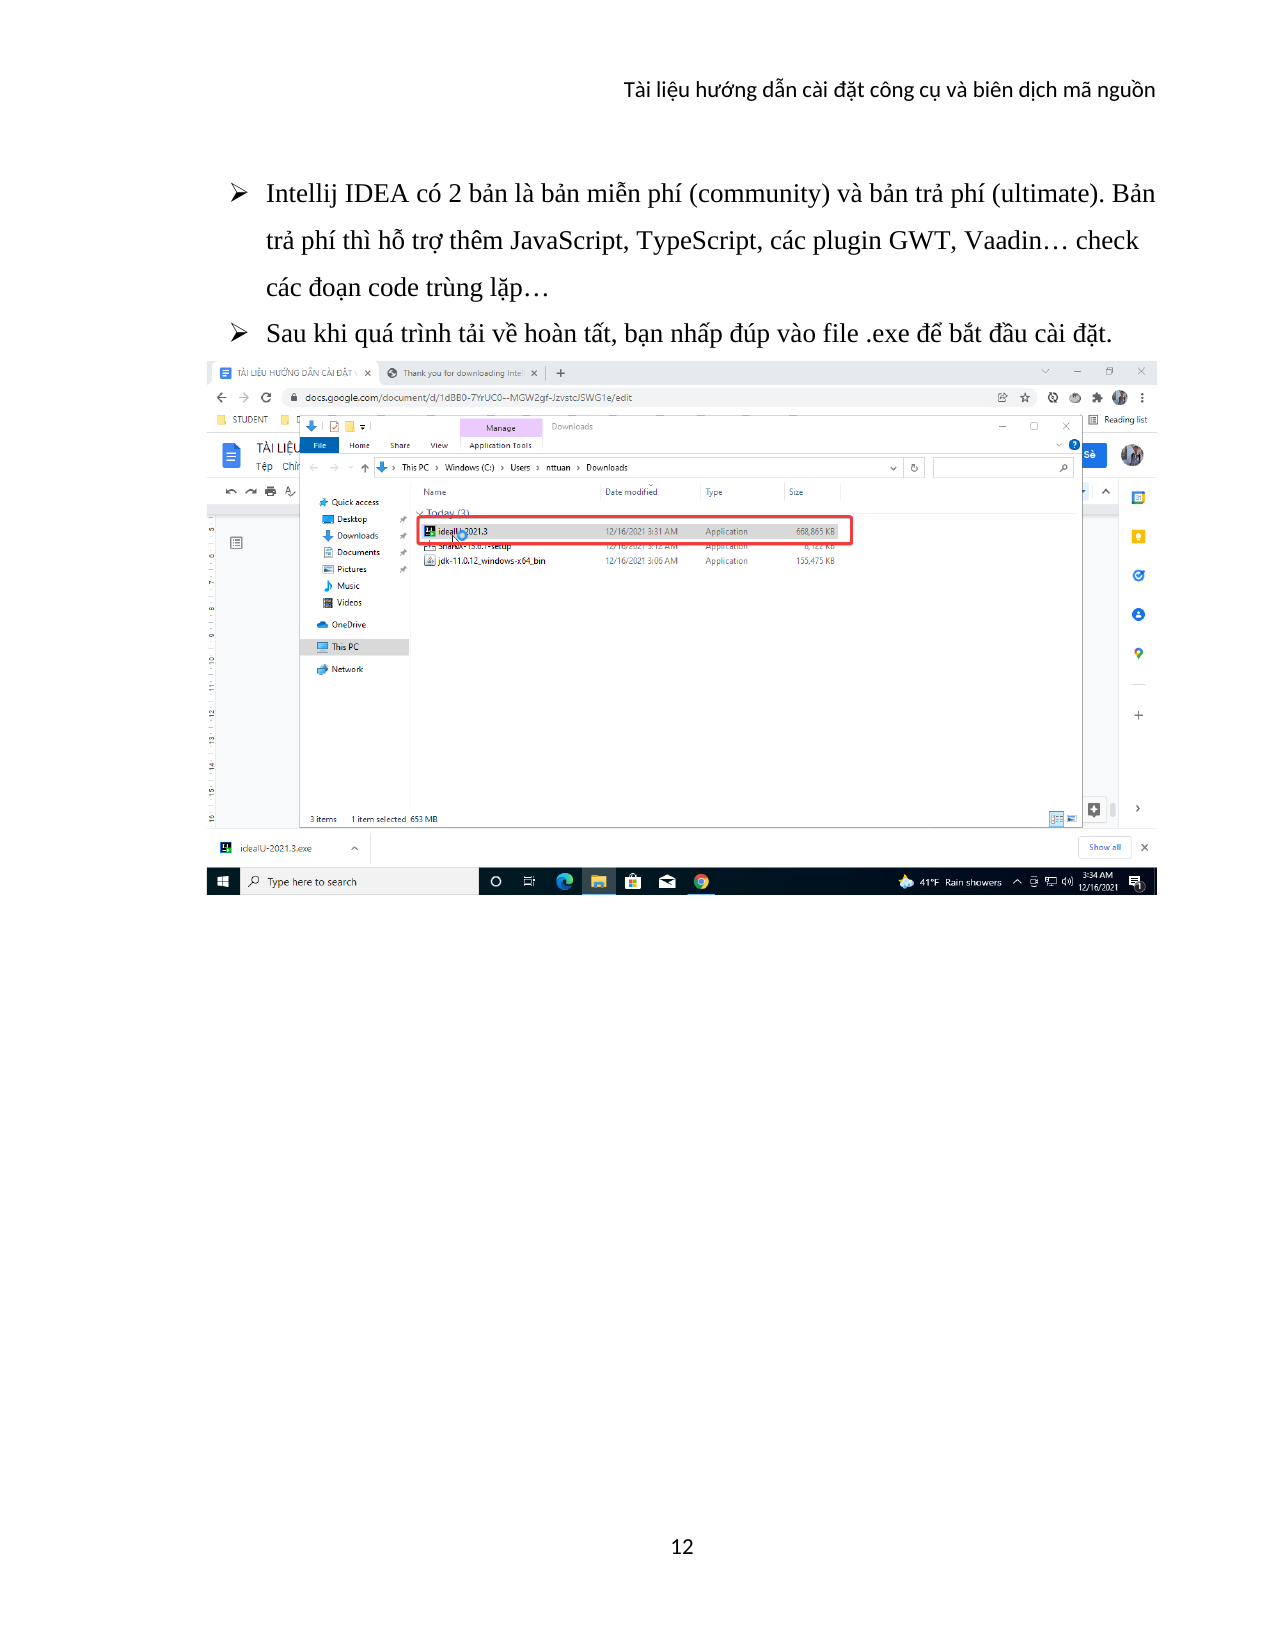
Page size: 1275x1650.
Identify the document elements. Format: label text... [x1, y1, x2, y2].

picture [206, 361, 1157, 895]
list Intellij IDEA có 2 bản là bản miễn phí (community) và bản trả phí (ultimate). Bản trả phí thì hỗ trợ thêm JavaScript, TypeScript, các plugin GWT, Vaadin… check các đoạn code trùng lặp… [228, 177, 1157, 302]
list Sau khi quá trình tải về hoàn tất, bạn nhấp đúp vào file .exe để bắt đầu cài đặt. [228, 317, 1157, 348]
